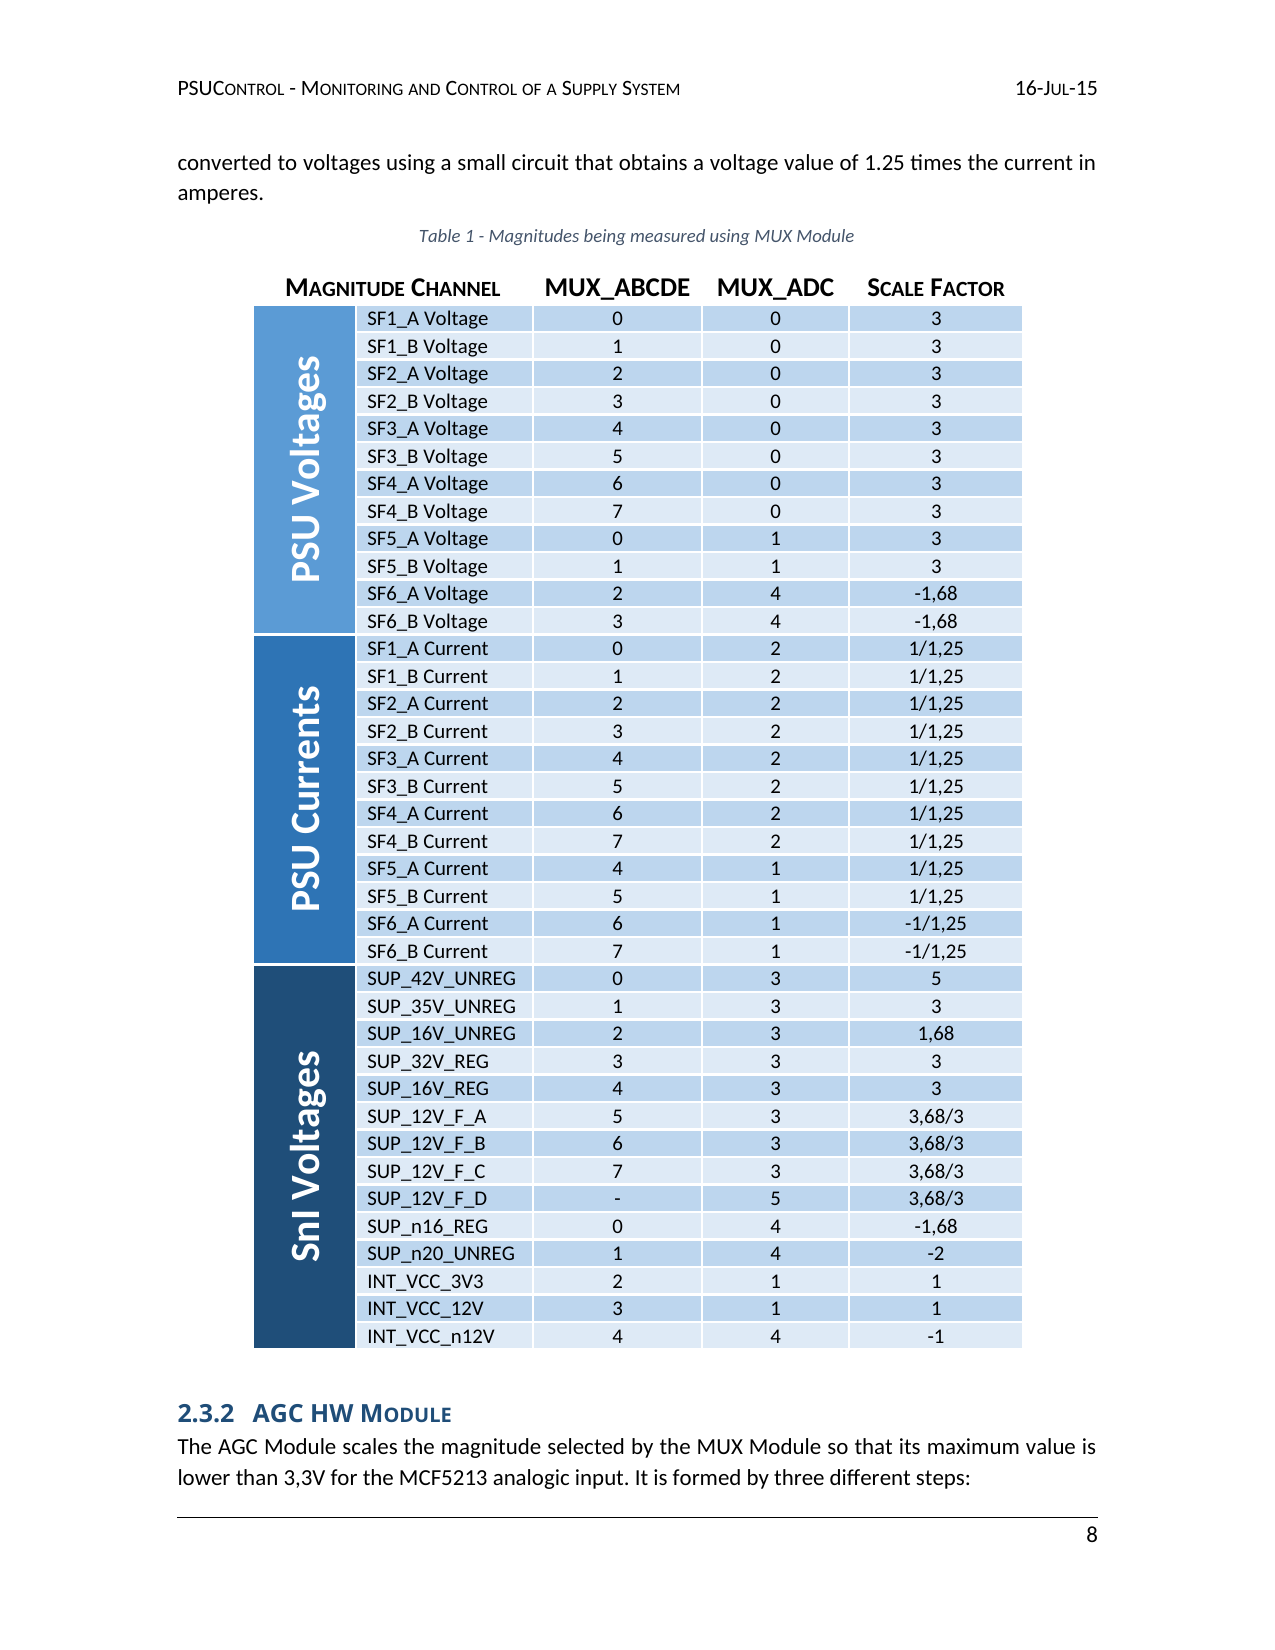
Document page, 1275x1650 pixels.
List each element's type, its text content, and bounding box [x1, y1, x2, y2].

table_cell -1,68 [850, 1213, 1022, 1238]
table_cell SF3_A Voltage [357, 416, 532, 441]
table_cell 7 [534, 498, 701, 523]
table_cell 2 [703, 636, 848, 661]
table_cell 0 [703, 361, 848, 386]
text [177, 148, 1098, 206]
table_cell 3,68/3 [850, 1186, 1022, 1211]
table_cell SF3_B Current [357, 773, 532, 798]
table_cell 3,68/3 [850, 1103, 1022, 1128]
table_cell SF2_A Current [357, 691, 532, 716]
table_cell 3 [534, 608, 701, 633]
table_cell -2 [850, 1241, 1022, 1266]
table_cell 4 [534, 746, 701, 771]
table_cell SF1_B Current [357, 663, 532, 688]
table_cell 5 [703, 1186, 848, 1211]
table_cell SUP_32V_REG [357, 1048, 532, 1073]
table_cell -1 [850, 1323, 1022, 1348]
table_cell 2 [534, 1021, 701, 1046]
table_cell 0 [534, 1213, 701, 1238]
table_cell 0 [534, 526, 701, 551]
table_cell 0 [534, 636, 701, 661]
table_header MUX_ADC [702, 271, 849, 303]
text The AGC Module scales the magnitude selected by the MUX Module so that its maximum value is lower than 3,3V for the MCF5213 analogic input. It is formed by three different steps: [177, 1432, 1098, 1491]
table_cell 4 [703, 1323, 848, 1348]
table_cell SF6_A Voltage [357, 581, 532, 606]
table_cell SUP_35V_UNREG [357, 993, 532, 1018]
table_cell 1 [534, 1241, 701, 1266]
table_cell SF4_B Voltage [357, 498, 532, 523]
table_cell 3 [703, 1048, 848, 1073]
table_cell 1 [534, 663, 701, 688]
table_cell SF2_B Voltage [357, 388, 532, 413]
table_cell SF2_A Voltage [357, 361, 532, 386]
table_cell 0 [703, 498, 848, 523]
table_cell 4 [534, 1323, 701, 1348]
table_cell 3 [703, 1103, 848, 1128]
table_cell SnI Voltages [254, 966, 355, 1348]
table_cell INT_VCC_12V [357, 1296, 532, 1321]
table_cell 3 [850, 993, 1022, 1018]
table_cell 1 [703, 1268, 848, 1293]
table_cell 3 [850, 526, 1022, 551]
table_cell 2 [703, 718, 848, 743]
table_cell 3 [850, 361, 1022, 386]
table_cell 2 [534, 691, 701, 716]
table_cell INT_VCC_3V3 [357, 1268, 532, 1293]
table_cell 6 [534, 1131, 701, 1156]
table_cell 1/1,25 [850, 663, 1022, 688]
table_cell 1 [703, 911, 848, 936]
table_cell 3 [850, 333, 1022, 358]
table_cell 1/1,25 [850, 718, 1022, 743]
table_cell 3,68/3 [850, 1158, 1022, 1183]
table_cell 4 [703, 581, 848, 606]
subtitle AGC HW Module [177, 1396, 1098, 1430]
table_cell 7 [534, 1158, 701, 1183]
table_cell 1 [850, 1296, 1022, 1321]
table_cell 0 [703, 443, 848, 468]
table_cell 2 [703, 691, 848, 716]
table_cell 3 [534, 718, 701, 743]
table_cell -1,68 [850, 581, 1022, 606]
table_cell 2 [703, 801, 848, 826]
table_cell 3 [850, 553, 1022, 578]
table_cell 1 [534, 993, 701, 1018]
table_cell SF1_B Voltage [357, 333, 532, 358]
text Table 1 - Magnitudes being measured using MUX Module [177, 225, 1098, 248]
table_cell PSU Currents [254, 636, 355, 963]
table_cell 4 [703, 1241, 848, 1266]
table_cell - [534, 1186, 701, 1211]
table_cell 3 [703, 1076, 848, 1101]
table_cell 2 [534, 1268, 701, 1293]
table_cell SF5_B Current [357, 883, 532, 908]
table_cell 5 [534, 883, 701, 908]
table_cell SUP_n16_REG [357, 1213, 532, 1238]
table_cell 1/1,25 [850, 746, 1022, 771]
table_cell 1/1,25 [850, 856, 1022, 881]
table_cell 7 [534, 828, 701, 853]
table_cell 5 [534, 443, 701, 468]
table_cell 5 [850, 966, 1022, 991]
table_cell 2 [534, 361, 701, 386]
table_cell 1 [703, 856, 848, 881]
table_cell INT_VCC_n12V [357, 1323, 532, 1348]
table_header Magnitude Channel [254, 271, 533, 303]
table_cell SUP_12V_F_C [357, 1158, 532, 1183]
table_cell 1 [703, 883, 848, 908]
table_cell SF5_B Voltage [357, 553, 532, 578]
table_cell SF1_A Voltage [357, 306, 532, 331]
table_cell 1 [850, 1268, 1022, 1293]
table_cell 2 [703, 663, 848, 688]
table_cell 2 [703, 773, 848, 798]
table_cell 6 [534, 471, 701, 496]
table_cell 4 [534, 416, 701, 441]
table_cell 2 [703, 828, 848, 853]
table_cell 1/1,25 [850, 828, 1022, 853]
table_cell 4 [703, 1213, 848, 1238]
table_cell SUP_16V_UNREG [357, 1021, 532, 1046]
table_cell 0 [703, 416, 848, 441]
table_cell SF6_B Current [357, 938, 532, 963]
table_cell -1,68 [850, 608, 1022, 633]
table_cell SF6_B Voltage [357, 608, 532, 633]
table_cell SF4_A Current [357, 801, 532, 826]
table_cell 5 [534, 773, 701, 798]
table_cell 7 [534, 938, 701, 963]
table_cell 1 [703, 526, 848, 551]
table_cell 3 [703, 1158, 848, 1183]
table_cell SUP_12V_F_D [357, 1186, 532, 1211]
table_cell SUP_12V_F_A [357, 1103, 532, 1128]
table_cell 4 [534, 1076, 701, 1101]
table_cell 3 [850, 498, 1022, 523]
table_cell SUP_42V_UNREG [357, 966, 532, 991]
table_cell SF3_B Voltage [357, 443, 532, 468]
table_cell 0 [534, 306, 701, 331]
table_cell 1 [703, 553, 848, 578]
table_cell SF6_A Current [357, 911, 532, 936]
table_cell SF2_B Current [357, 718, 532, 743]
table_cell 0 [703, 471, 848, 496]
table_cell SUP_12V_F_B [357, 1131, 532, 1156]
table_cell 0 [703, 388, 848, 413]
table_header Scale Factor [849, 271, 1022, 303]
table_cell 3,68/3 [850, 1131, 1022, 1156]
table_cell SUP_16V_REG [357, 1076, 532, 1101]
table_cell 2 [703, 746, 848, 771]
table_cell 5 [534, 1103, 701, 1128]
table_cell SF1_A Current [357, 636, 532, 661]
table_cell 0 [703, 333, 848, 358]
table_cell 3 [850, 1048, 1022, 1073]
table_cell 3 [850, 443, 1022, 468]
table_cell SF4_A Voltage [357, 471, 532, 496]
table_cell 3 [850, 416, 1022, 441]
table_cell 0 [703, 306, 848, 331]
table_cell 1/1,25 [850, 883, 1022, 908]
table_cell -1/1,25 [850, 938, 1022, 963]
table_cell SF3_A Current [357, 746, 532, 771]
table_cell 3 [703, 1021, 848, 1046]
table_cell 1/1,25 [850, 636, 1022, 661]
table_cell 3 [703, 966, 848, 991]
table_cell 1 [534, 553, 701, 578]
table_cell PSU Voltages [254, 306, 355, 633]
table_cell 2 [534, 581, 701, 606]
table_cell 3 [534, 388, 701, 413]
table_cell 3 [850, 1076, 1022, 1101]
table_cell 3 [703, 1131, 848, 1156]
table_cell 3 [850, 306, 1022, 331]
table_cell SF5_A Voltage [357, 526, 532, 551]
table_cell -1/1,25 [850, 911, 1022, 936]
table_cell 4 [534, 856, 701, 881]
table_cell 1/1,25 [850, 691, 1022, 716]
table_cell 3 [850, 471, 1022, 496]
table_cell 4 [703, 608, 848, 633]
table_cell 3 [703, 993, 848, 1018]
table_cell 1 [703, 938, 848, 963]
table_header MUX_ABCDE [533, 271, 702, 303]
table_cell 1 [703, 1296, 848, 1321]
table_cell 6 [534, 801, 701, 826]
table_cell 0 [534, 966, 701, 991]
table_cell SF5_A Current [357, 856, 532, 881]
table_cell 3 [534, 1296, 701, 1321]
table_cell 1,68 [850, 1021, 1022, 1046]
table_cell 6 [534, 911, 701, 936]
table_cell 1/1,25 [850, 773, 1022, 798]
table_cell 1 [534, 333, 701, 358]
table_cell 3 [534, 1048, 701, 1073]
table_cell SF4_B Current [357, 828, 532, 853]
table_cell SUP_n20_UNREG [357, 1241, 532, 1266]
table_cell 1/1,25 [850, 801, 1022, 826]
table_cell 3 [850, 388, 1022, 413]
